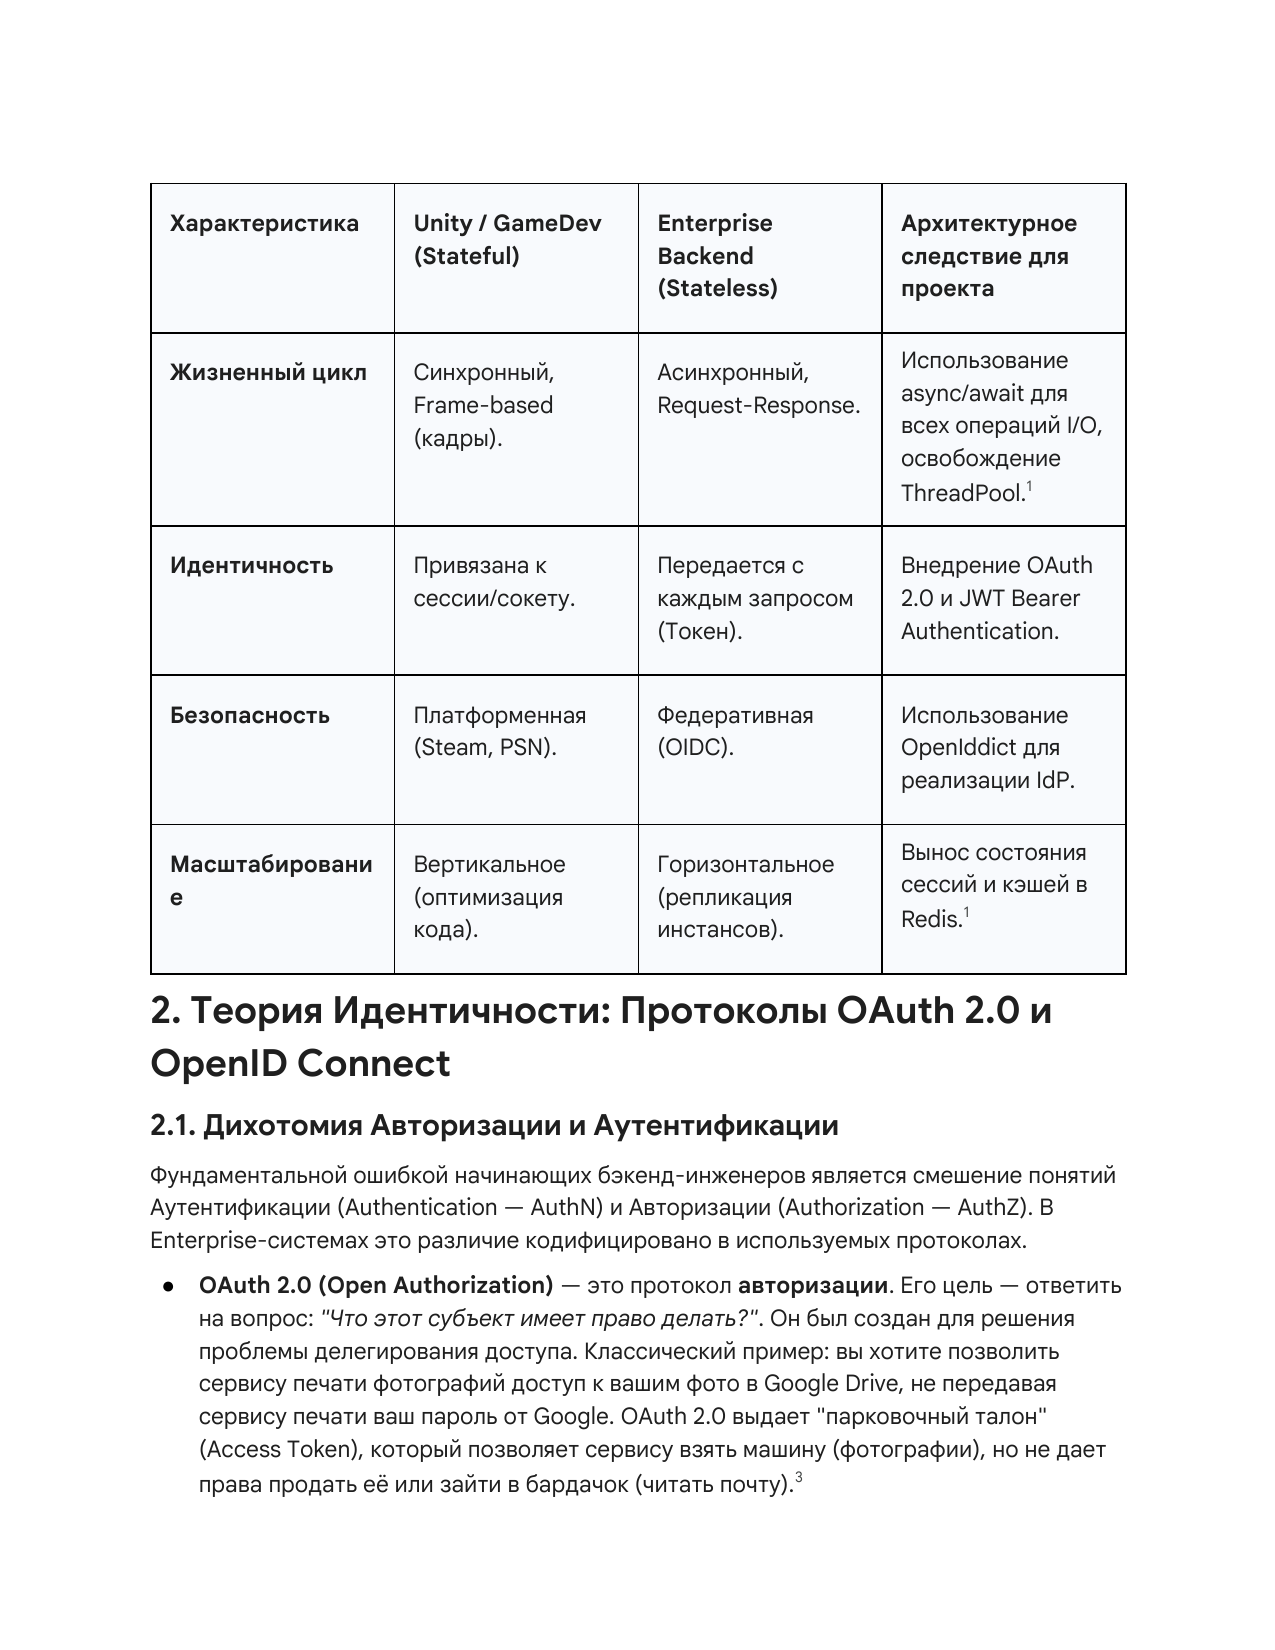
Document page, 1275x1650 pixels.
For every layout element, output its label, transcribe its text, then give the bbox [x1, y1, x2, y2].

table_cell Использование OpenIddict для реализации IdP. [883, 676, 1125, 824]
subtitle 2.1. Дихотомия Авторизации и Аутентификации [150, 1107, 1125, 1143]
table_cell Идентичность [152, 527, 394, 674]
table_cell Федеративная (OIDC). [639, 676, 881, 824]
table_cell Вынос состояния сессий и кэшей в Redis.1 [883, 825, 1125, 973]
table_header Enterprise Backend (Stateless) [639, 184, 881, 332]
list OAuth 2.0 (Open Authorization) — это протокол авторизации. Его цель — ответить на вопрос: "Что этот субъект имеет право делать?". Он был создан для решения проблемы делегирования доступа. Классический пример: вы хотите позволить сервису печати фотографий доступ к вашим фото в Google Drive, не передавая сервису печати ваш пароль от Google. OAuth 2.0 выдает "парковочный талон" (Access Token), который позволяет сервису взять машину (фотографии), но не дает права продать её или зайти в бардачок (читать почту).3 [161, 1271, 1125, 1499]
table_cell Синхронный, Frame-based (кадры). [395, 334, 638, 525]
table_cell Передается с каждым запросом (Токен). [639, 527, 881, 674]
table_cell Внедрение OAuth 2.0 и JWT Bearer Authentication. [883, 527, 1125, 674]
table_header Unity / GameDev (Stateful) [395, 184, 638, 332]
table_cell Использование async/await для всех операций I/O, освобождение ThreadPool.1 [883, 334, 1125, 525]
table_cell Горизонтальное (репликация инстансов). [639, 825, 881, 973]
table_cell Масштабирование [152, 825, 394, 973]
table_cell Безопасность [152, 676, 394, 824]
table_cell Жизненный цикл [152, 334, 394, 525]
table_cell Вертикальное (оптимизация кода). [395, 825, 638, 973]
table_cell Платформенная (Steam, PSN). [395, 676, 638, 824]
subtitle 2. Теория Идентичности: Протоколы OAuth 2.0 и OpenID Connect [150, 987, 1125, 1088]
table_cell Асинхронный, Request-Response. [639, 334, 881, 525]
text Фундаментальной ошибкой начинающих бэкенд-инженеров является смешение понятий Аутентификации (Authentication — AuthN) и Авторизации (Authorization — AuthZ). В Enterprise-системах это различие кодифицировано в используемых протоколах. [150, 1161, 1125, 1255]
table_header Архитектурное следствие для проекта [883, 184, 1125, 332]
table_cell Привязана к сессии/сокету. [395, 527, 638, 674]
table_header Характеристика [152, 184, 394, 332]
